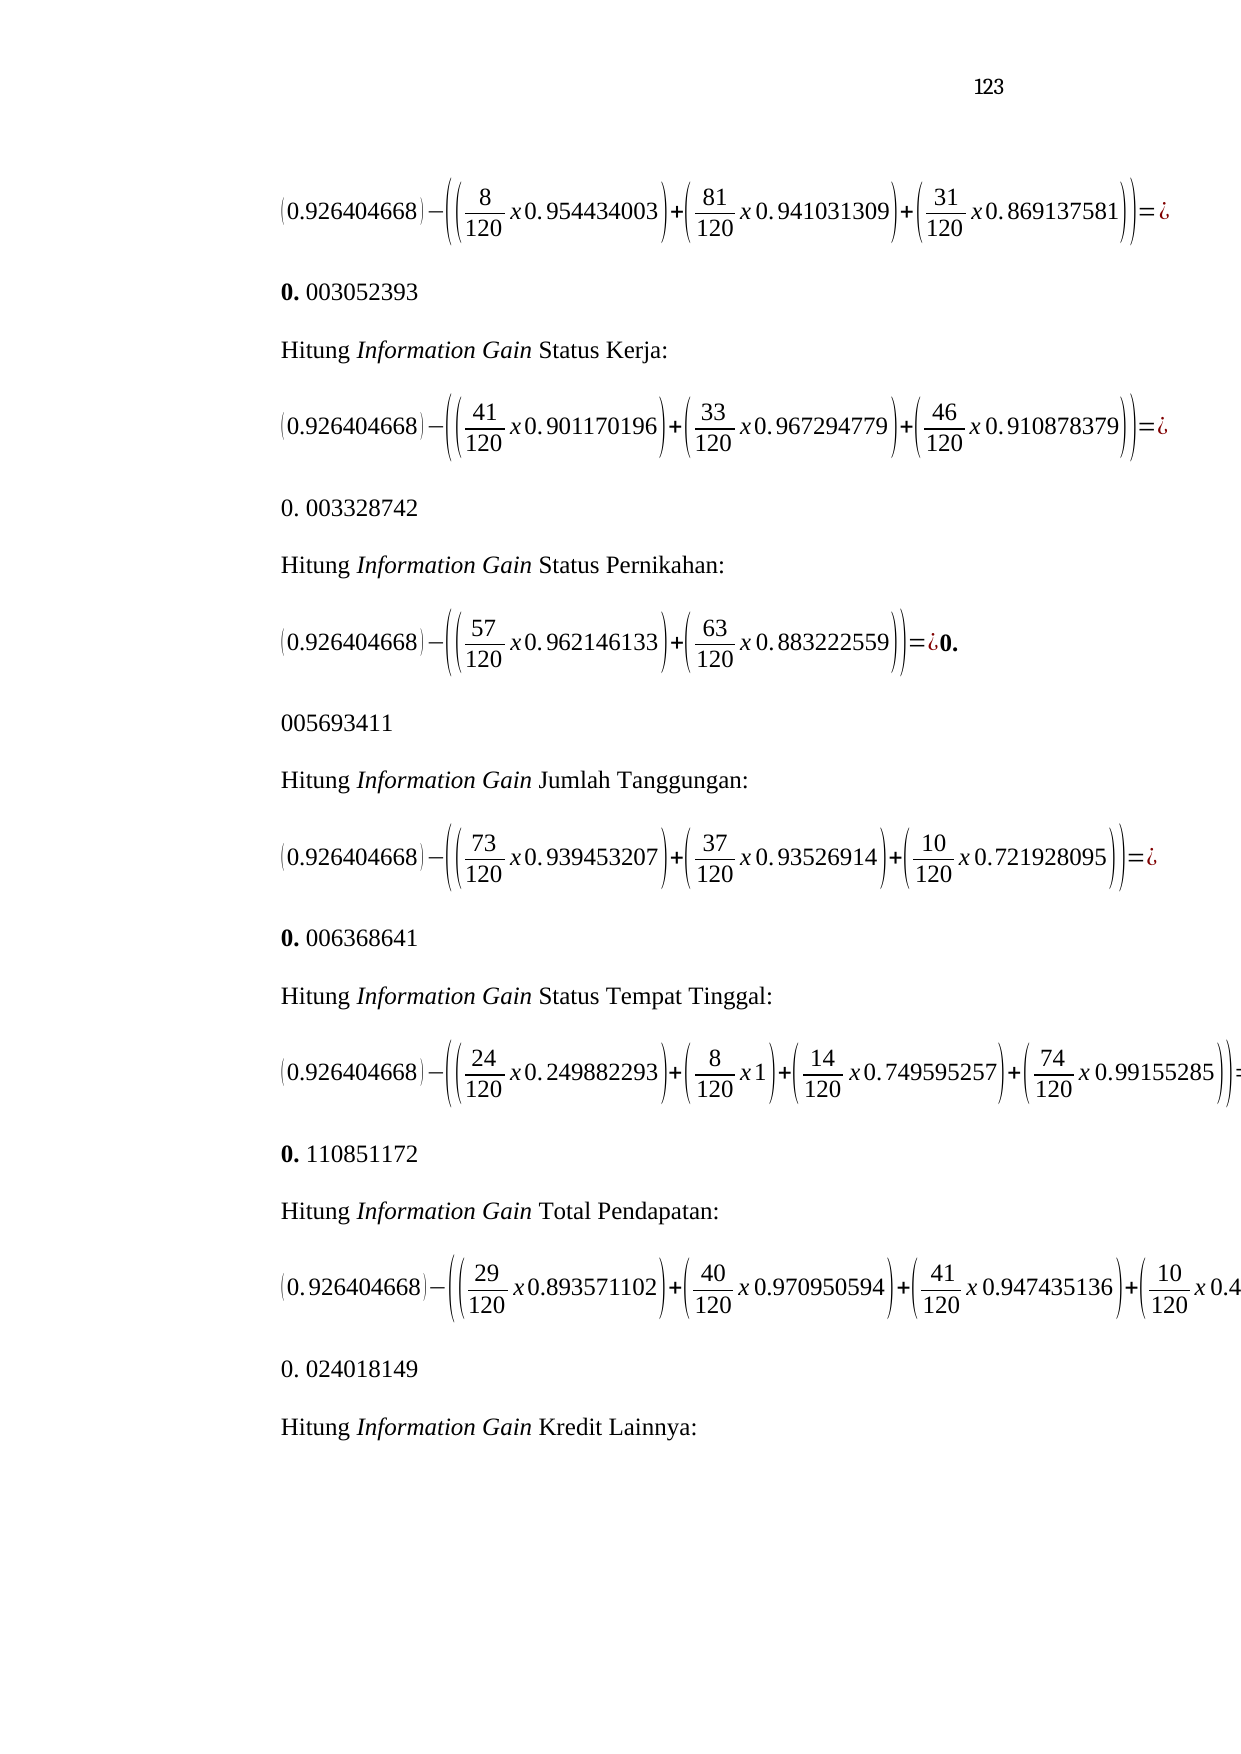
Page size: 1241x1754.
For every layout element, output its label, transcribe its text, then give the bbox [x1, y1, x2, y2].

text Hitung Information Gain Jumlah Tanggungan: [281, 766, 1004, 794]
text 0. 006368641 [281, 823, 1004, 952]
text 0. 005693411 [281, 608, 1004, 737]
text 0. 110851172 [281, 1038, 1004, 1167]
text Hitung Information Gain Total Pendapatan: [281, 1196, 1004, 1225]
text Hitung Information Gain Kredit Lainnya: [281, 1412, 1004, 1440]
text Hitung Information Gain Status Tempat Tinggal: [281, 981, 1004, 1010]
text Hitung Information Gain Status Pernikahan: [281, 550, 1004, 579]
text Hitung Information Gain Status Kerja: [281, 335, 1004, 364]
text 0. 003328742 [281, 392, 1004, 522]
text 0. 003052393 [281, 177, 1004, 306]
text 0. 024018149 [281, 1254, 1004, 1383]
